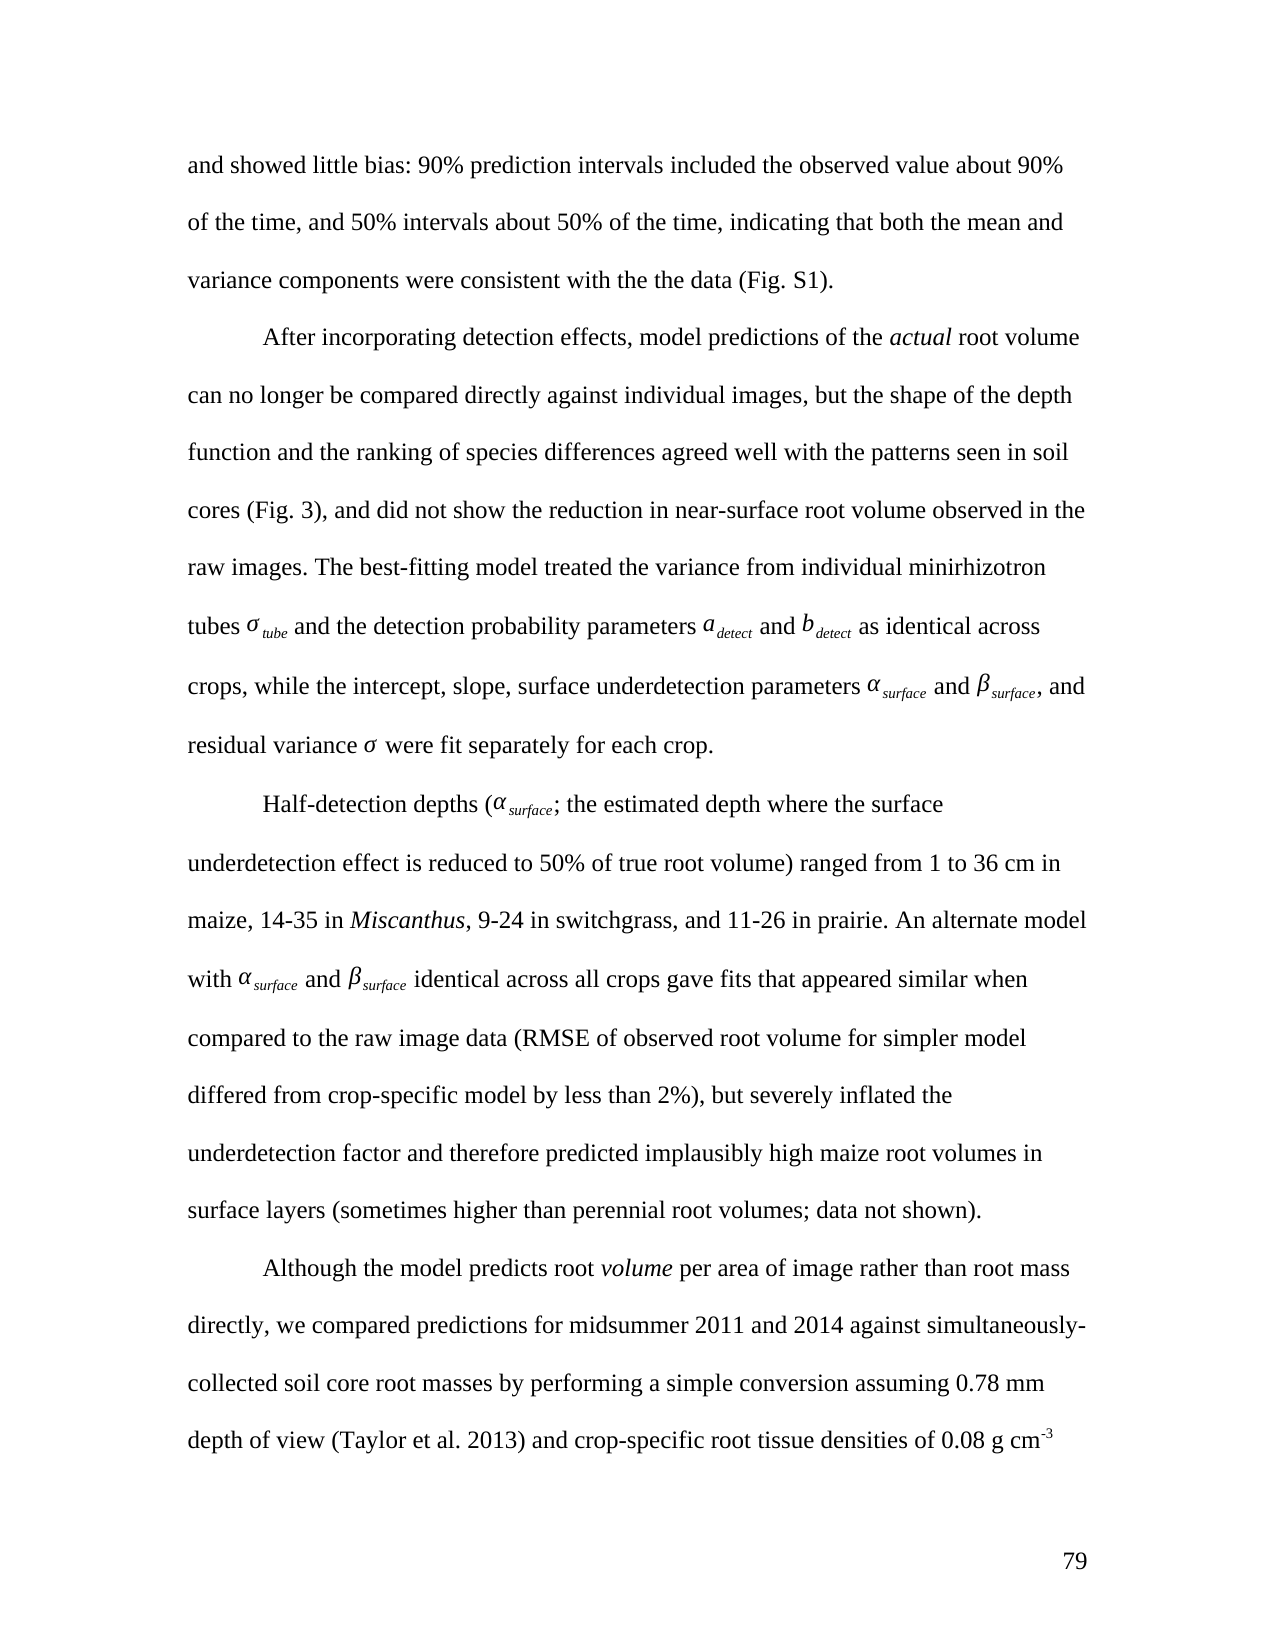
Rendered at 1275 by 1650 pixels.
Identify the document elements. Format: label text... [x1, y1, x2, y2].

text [187, 150, 1087, 294]
text Half-detection depths (; the estimated depth where the surface underdetection effect is reduced to 50% of true root volume) ranged from 1 to 36 cm in maize, 14-35 in Miscanthus, 9-24 in switchgrass, and 11-26 in prairie. An alternate model with and identical across all crops gave fits that appeared similar when compared to the raw image data (RMSE of observed root volume for simpler model differed from crop-specific model by less than 2%), but severely inflated the underdetection factor and therefore predicted implausibly high maize root volumes in surface layers (sometimes higher than perennial root volumes; data not shown). [187, 788, 1087, 1224]
text After incorporating detection effects, model predictions of the actual root volume can no longer be compared directly against individual images, but the shape of the depth function and the ranking of species differences agreed well with the patterns seen in soil cores (Fig. 3), and did not show the reduction in near-surface root volume observed in the raw images. The best-fitting model treated the variance from individual minirhizotron tubes and the detection probability parameters and as identical across crops, while the intercept, slope, surface underdetection parameters and , and residual variance were fit separately for each crop. [187, 322, 1087, 759]
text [187, 1253, 1087, 1454]
